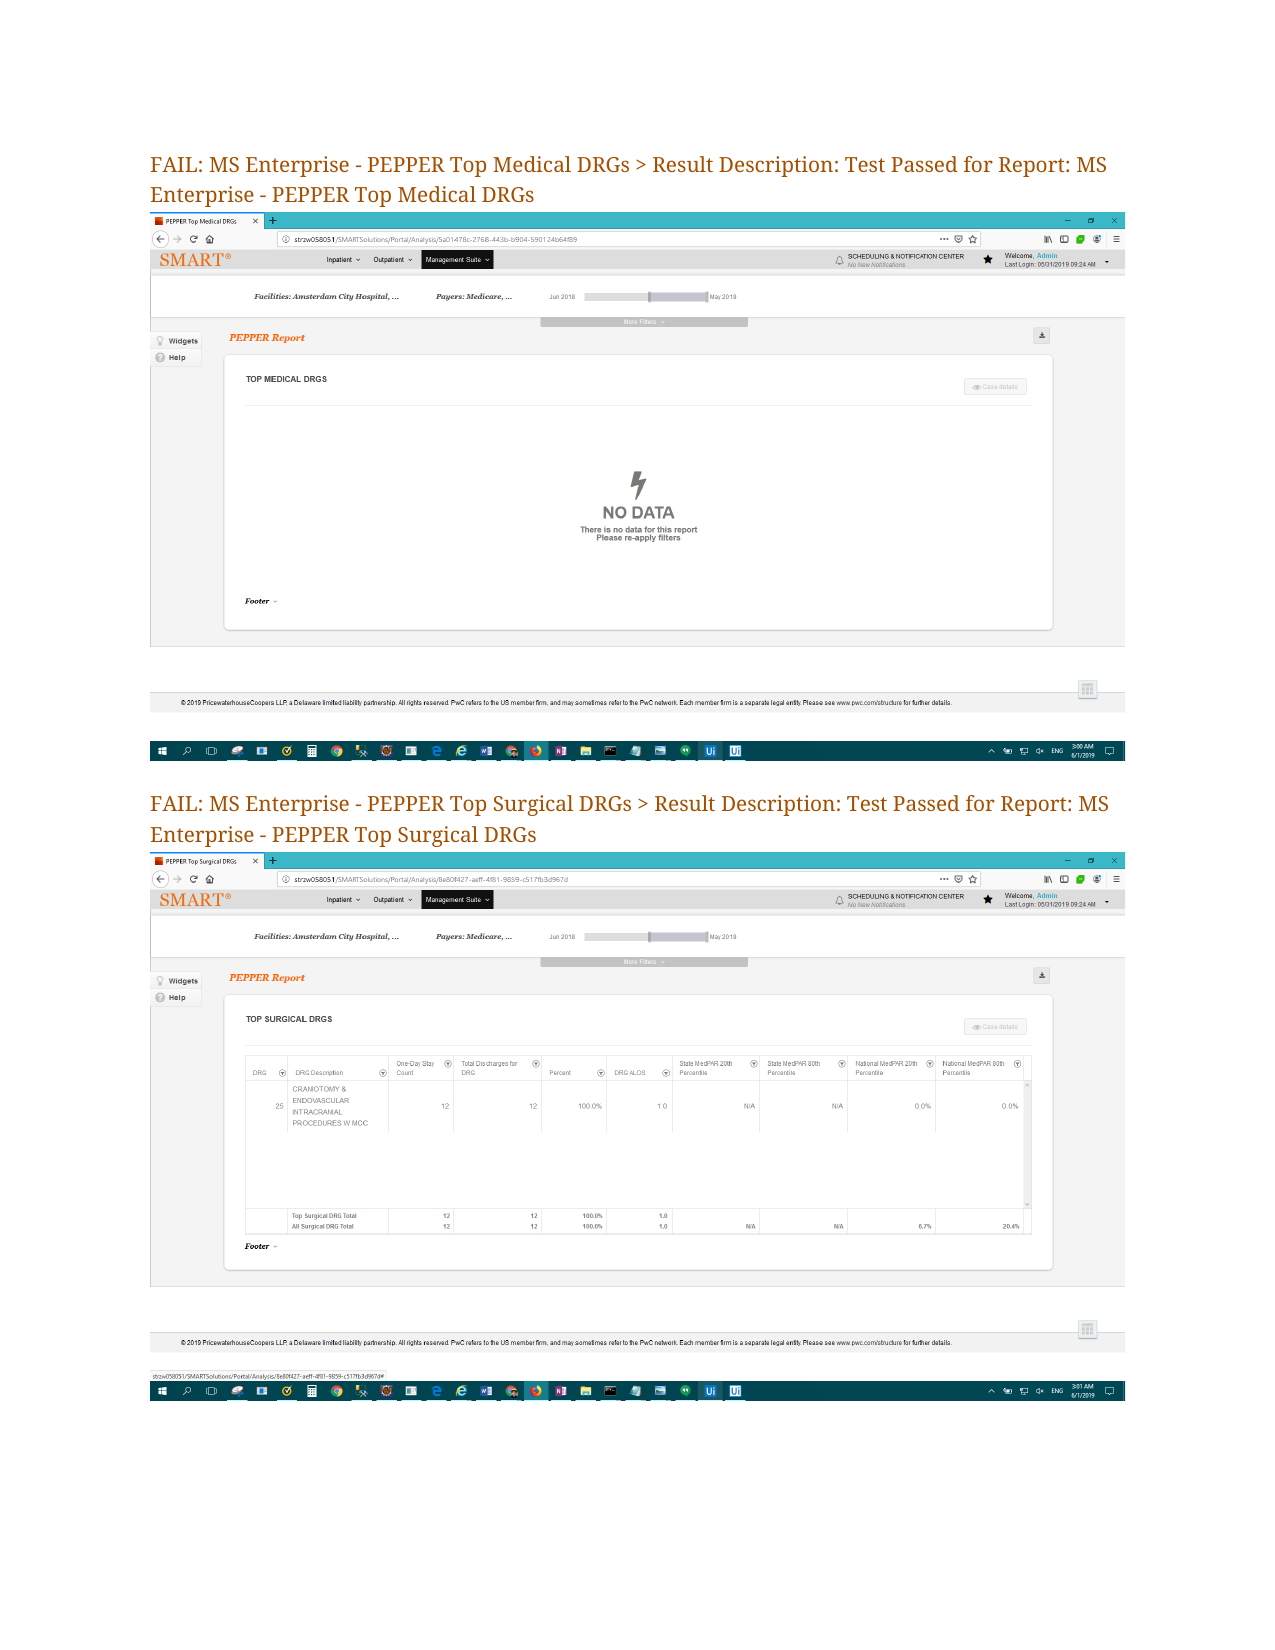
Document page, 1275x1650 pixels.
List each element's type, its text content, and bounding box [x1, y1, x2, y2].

subtitle FAIL: MS Enterprise - PEPPER Top Medical DRGs > Result Description: Test Passed for Report: MS Enterprise - PEPPER Top Medical DRGs [150, 150, 1125, 212]
picture [150, 852, 1125, 1401]
subtitle FAIL: MS Enterprise - PEPPER Top Surgical DRGs > Result Description: Test Passed for Report: MS Enterprise - PEPPER Top Surgical DRGs [150, 789, 1125, 852]
picture [150, 212, 1125, 761]
